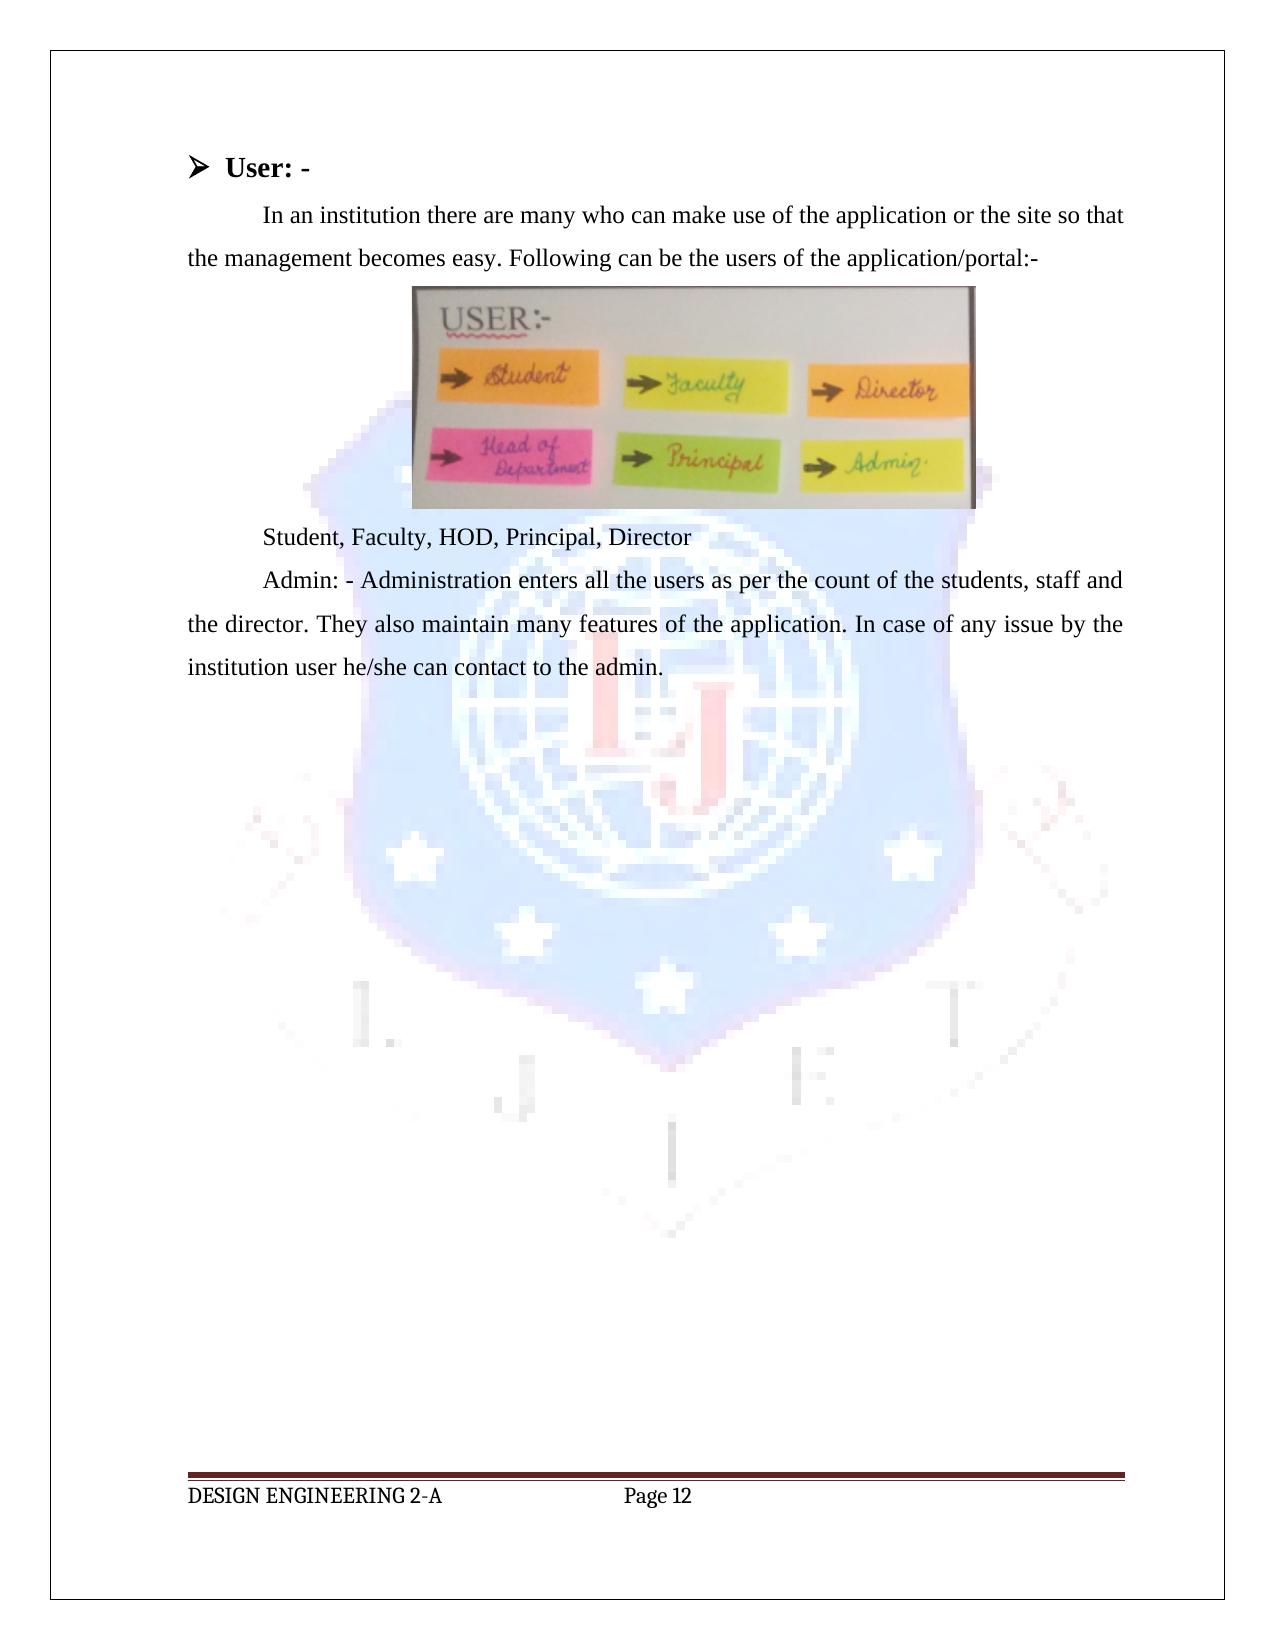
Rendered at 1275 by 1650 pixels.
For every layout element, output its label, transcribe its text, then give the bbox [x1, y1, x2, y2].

text In an institution there are many who can make use of the application or the site so that the management becomes easy. Following can be the users of the application/portal:- [187, 200, 1125, 272]
text Student, Faculty, HOD, Principal, Director [187, 522, 1125, 551]
text Admin: - Administration enters all the users as per the count of the students, staff and the director. They also maintain many features of the application. In case of any issue by the institution user he/she can contact to the admin. [187, 566, 1125, 681]
list User: - [187, 150, 1125, 184]
picture [411, 286, 976, 509]
